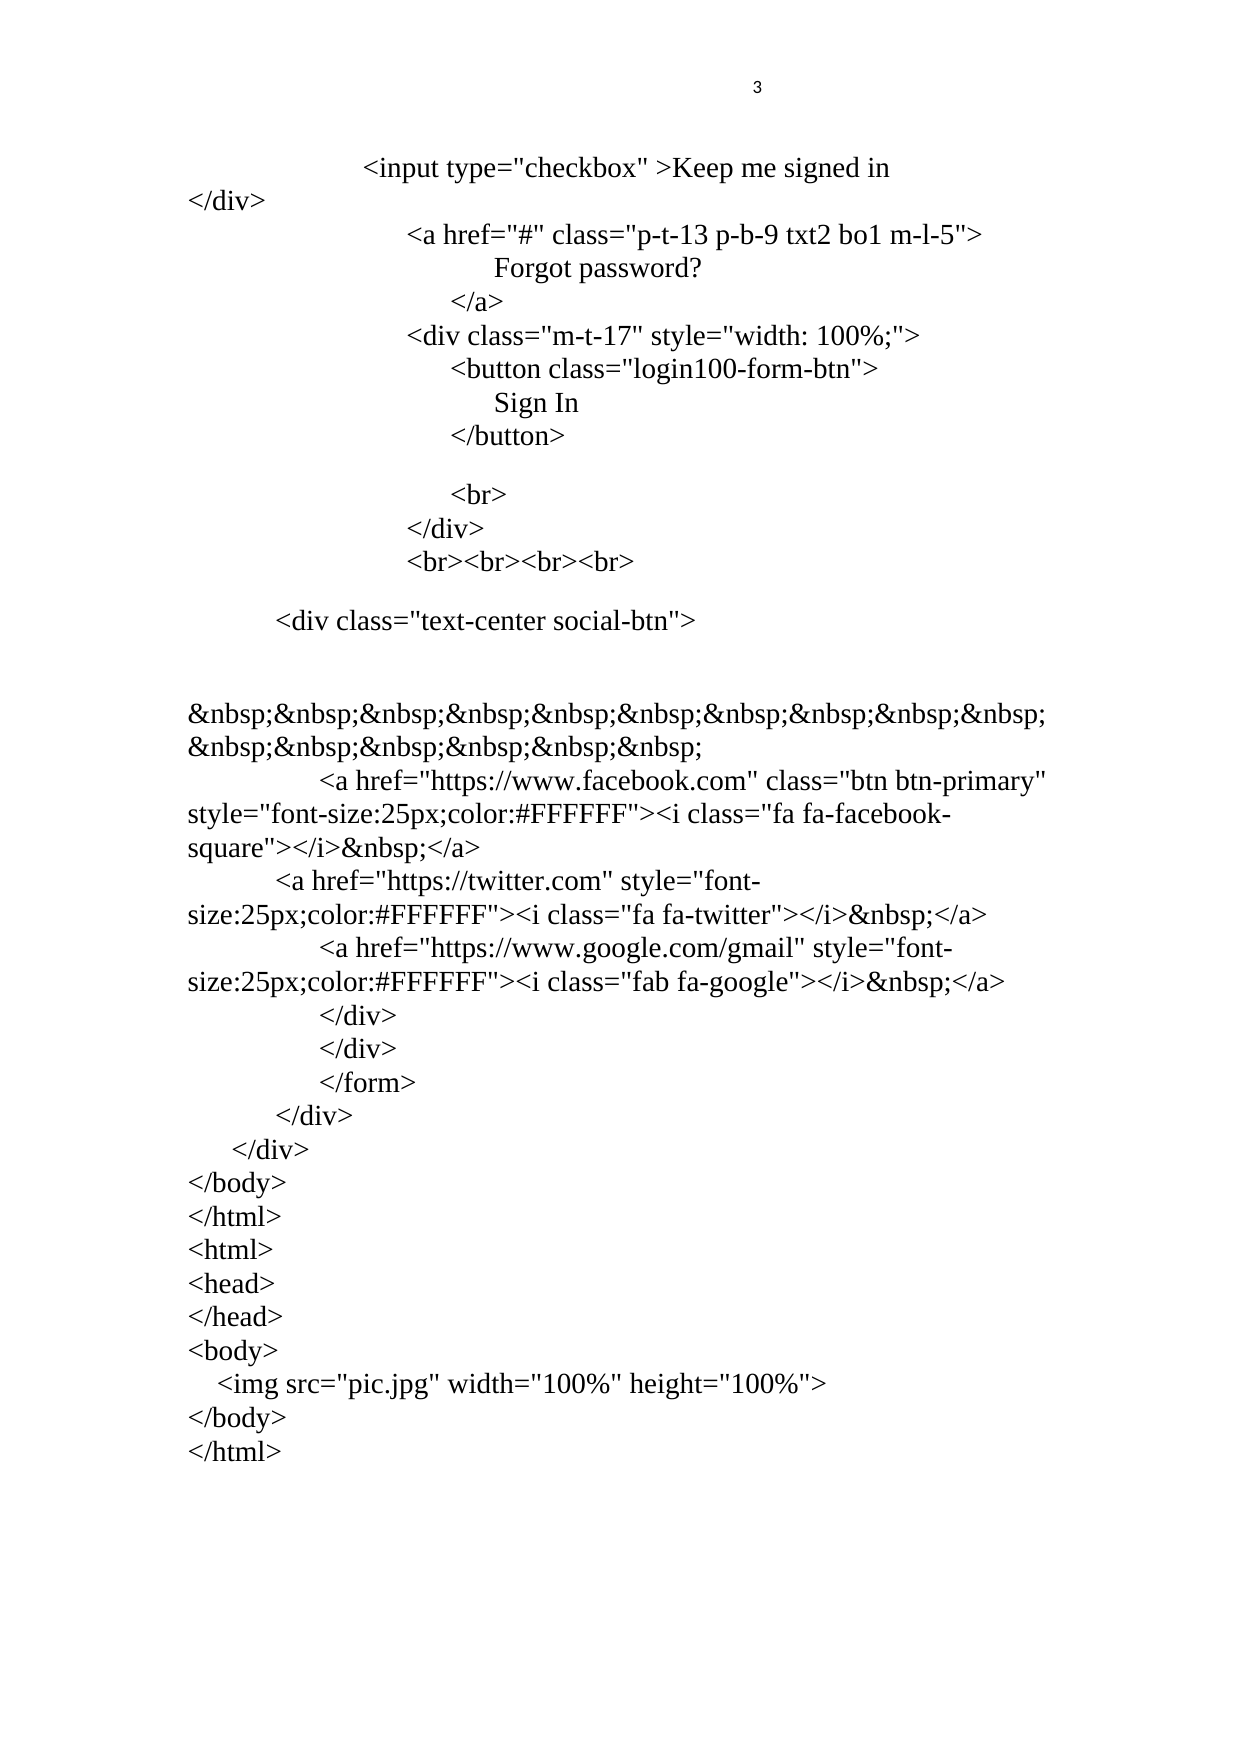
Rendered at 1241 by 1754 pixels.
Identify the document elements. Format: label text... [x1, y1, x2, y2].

text </div> [187, 183, 1053, 217]
text <input type="checkbox" >Keep me signed in [187, 150, 1053, 183]
text </div> [187, 1132, 1053, 1165]
text </div> [187, 998, 1053, 1031]
text <html> [187, 1232, 1053, 1266]
text &nbsp;&nbsp;&nbsp;&nbsp;&nbsp;&nbsp;&nbsp;&nbsp;&nbsp;&nbsp;&nbsp;&nbsp;&nbsp;&nbsp;&nbsp;&nbsp; [187, 637, 1053, 763]
text </html> [187, 1199, 1053, 1232]
text <br><br><br><br> [187, 544, 1053, 578]
text <body> [187, 1333, 1053, 1367]
text Forgot password? [187, 251, 1053, 284]
text </html> [187, 1434, 1053, 1467]
text <img src="pic.jpg" width="100%" height="100%"> [187, 1367, 1053, 1400]
text </head> [187, 1299, 1053, 1333]
text </body> [187, 1165, 1053, 1199]
text <head> [187, 1266, 1053, 1299]
text </a> [187, 284, 1053, 318]
text <a href="https://www.facebook.com" class="btn btn-primary" style="font-size:25px;color:#FFFFFF"><i class="fa fa-facebook-square"></i>&nbsp;</a> [187, 763, 1053, 863]
text </button> [187, 418, 1053, 452]
text </div> [187, 1031, 1053, 1065]
text <div class="m-t-17" style="width: 100%;"> [187, 318, 1053, 351]
text <a href="https://www.google.com/gmail" style="font-size:25px;color:#FFFFFF"><i class="fab fa-google"></i>&nbsp;</a> [187, 931, 1053, 998]
text <button class="login100-form-btn"> [187, 351, 1053, 385]
text </div> [187, 511, 1053, 544]
text <br> [187, 477, 1053, 511]
text </form> [187, 1065, 1053, 1098]
text </div> [187, 1098, 1053, 1132]
text Sign In [187, 385, 1053, 418]
text <div class="text-center social-btn"> [187, 603, 1053, 637]
text <a href="https://twitter.com" style="font-size:25px;color:#FFFFFF"><i class="fa fa-twitter"></i>&nbsp;</a> [187, 863, 1053, 931]
text </body> [187, 1400, 1053, 1434]
text <a href="#" class="p-t-13 p-b-9 txt2 bo1 m-l-5"> [187, 217, 1053, 251]
